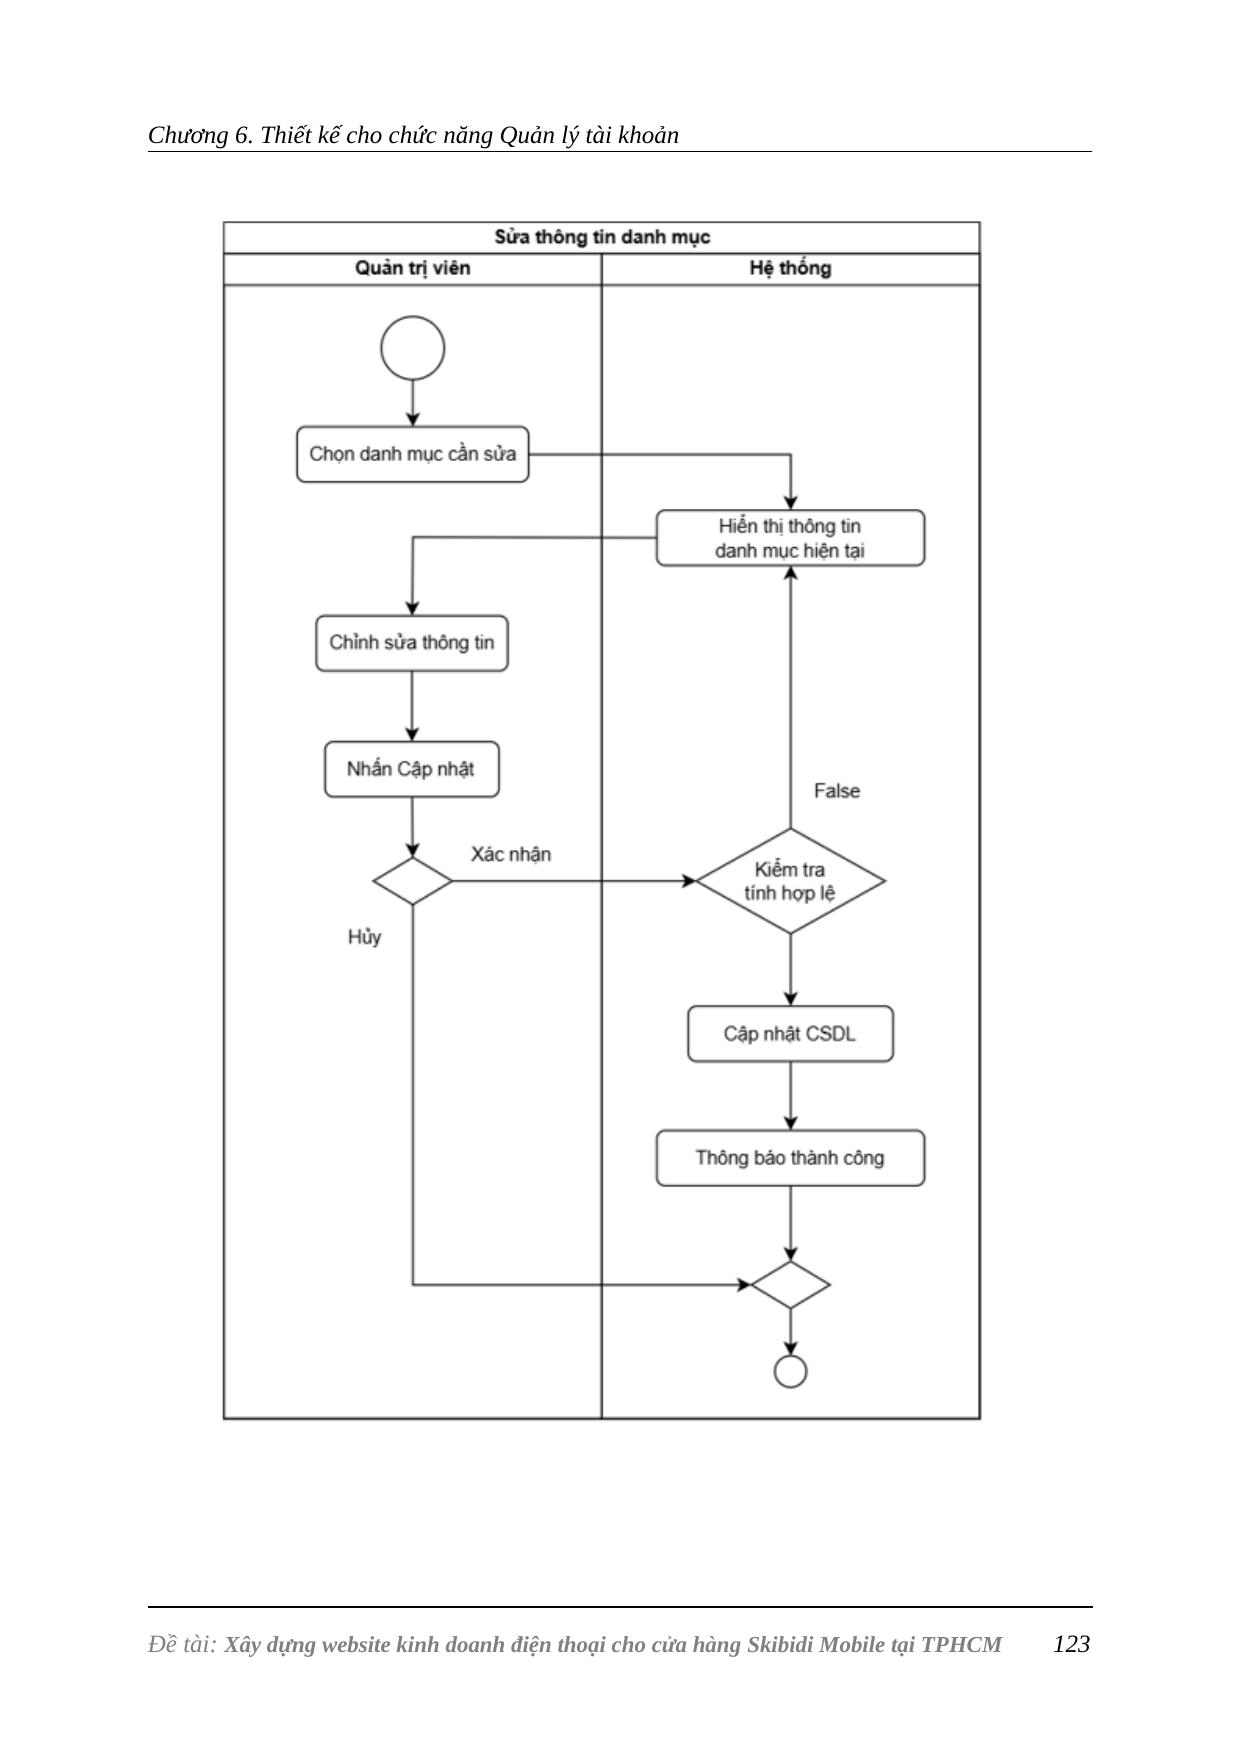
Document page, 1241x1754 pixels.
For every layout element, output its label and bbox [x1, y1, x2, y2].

picture [206, 206, 999, 1431]
